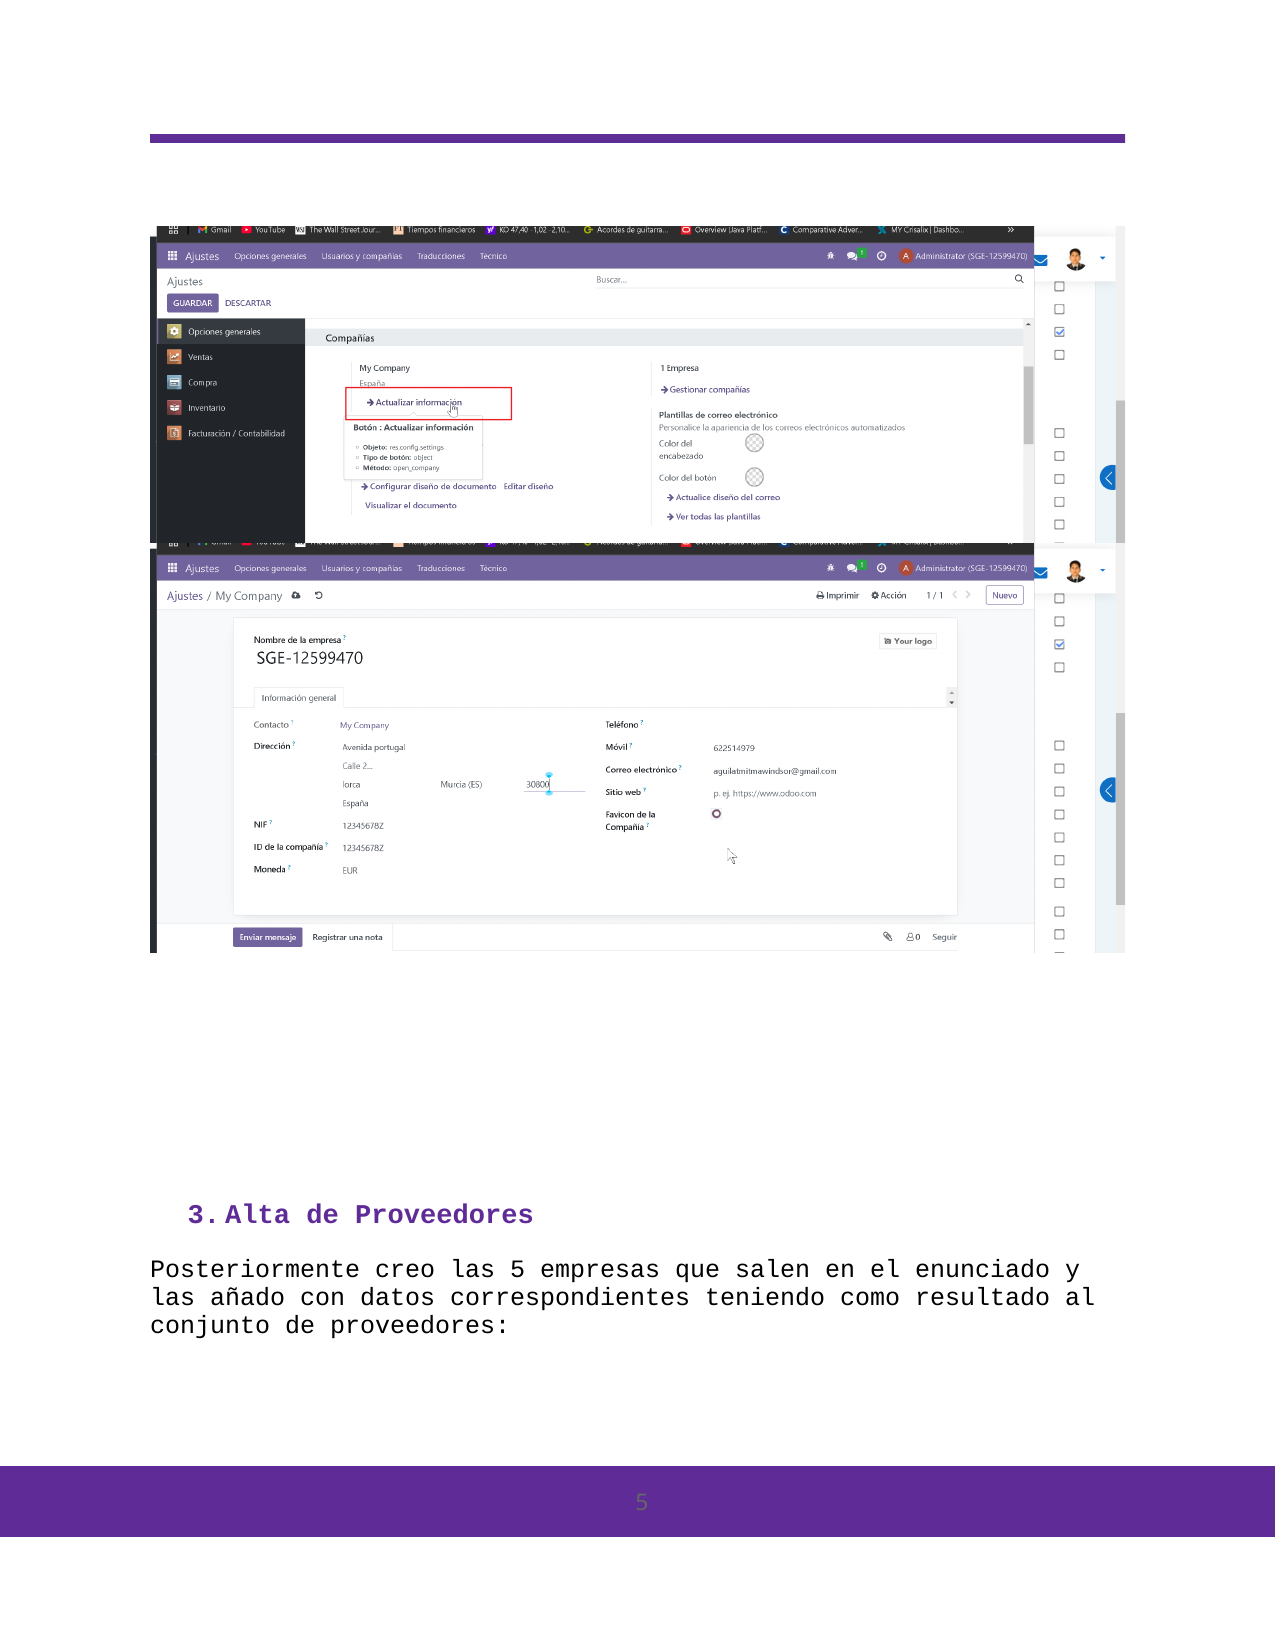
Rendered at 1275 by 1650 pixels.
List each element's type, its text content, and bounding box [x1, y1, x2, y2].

picture [150, 134, 1125, 143]
text Posteriormente creo las 5 empresas que salen en el enunciado y las añado con datos correspondientes teniendo como resultado al conjunto de proveedores: [150, 1256, 1125, 1341]
list Alta de Proveedores [187, 1201, 1125, 1231]
picture [150, 226, 1125, 953]
